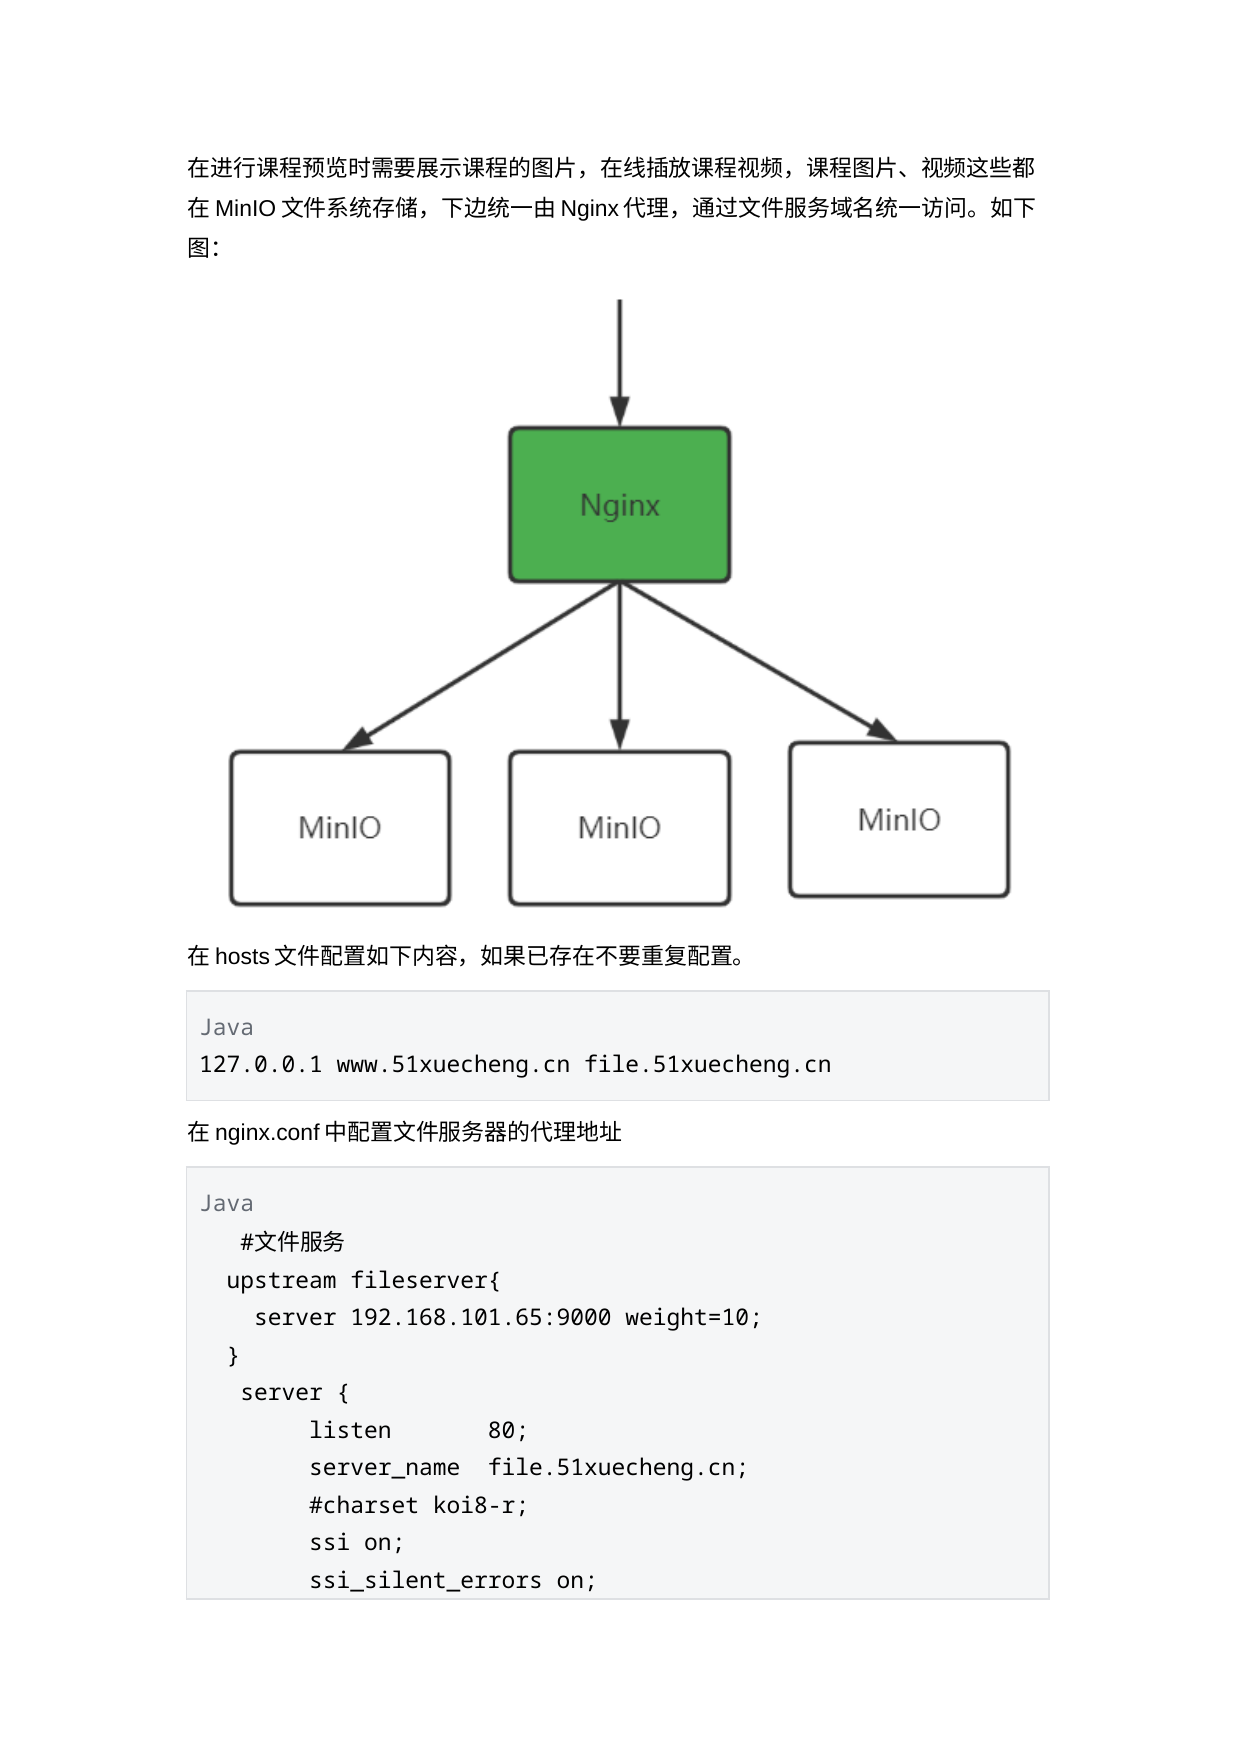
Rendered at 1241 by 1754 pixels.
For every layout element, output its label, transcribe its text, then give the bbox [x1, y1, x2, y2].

picture [213, 281, 1027, 920]
text 在nginx.conf中配置文件服务器的代理地址 [187, 1114, 1053, 1147]
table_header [187, 1168, 1048, 1598]
text 在hosts文件配置如下内容，如果已存在不要重复配置。 [187, 938, 1053, 971]
text 在进行课程预览时需要展示课程的图片，在线插放课程视频，课程图片、视频这些都在MinIO文件系统存储，下边统一由Nginx代理，通过文件服务域名统一访问。如下图： [187, 150, 1053, 263]
table_header Java 127.0.0.1 www.51xuecheng.cn file.51xuecheng.cn [187, 992, 1048, 1100]
